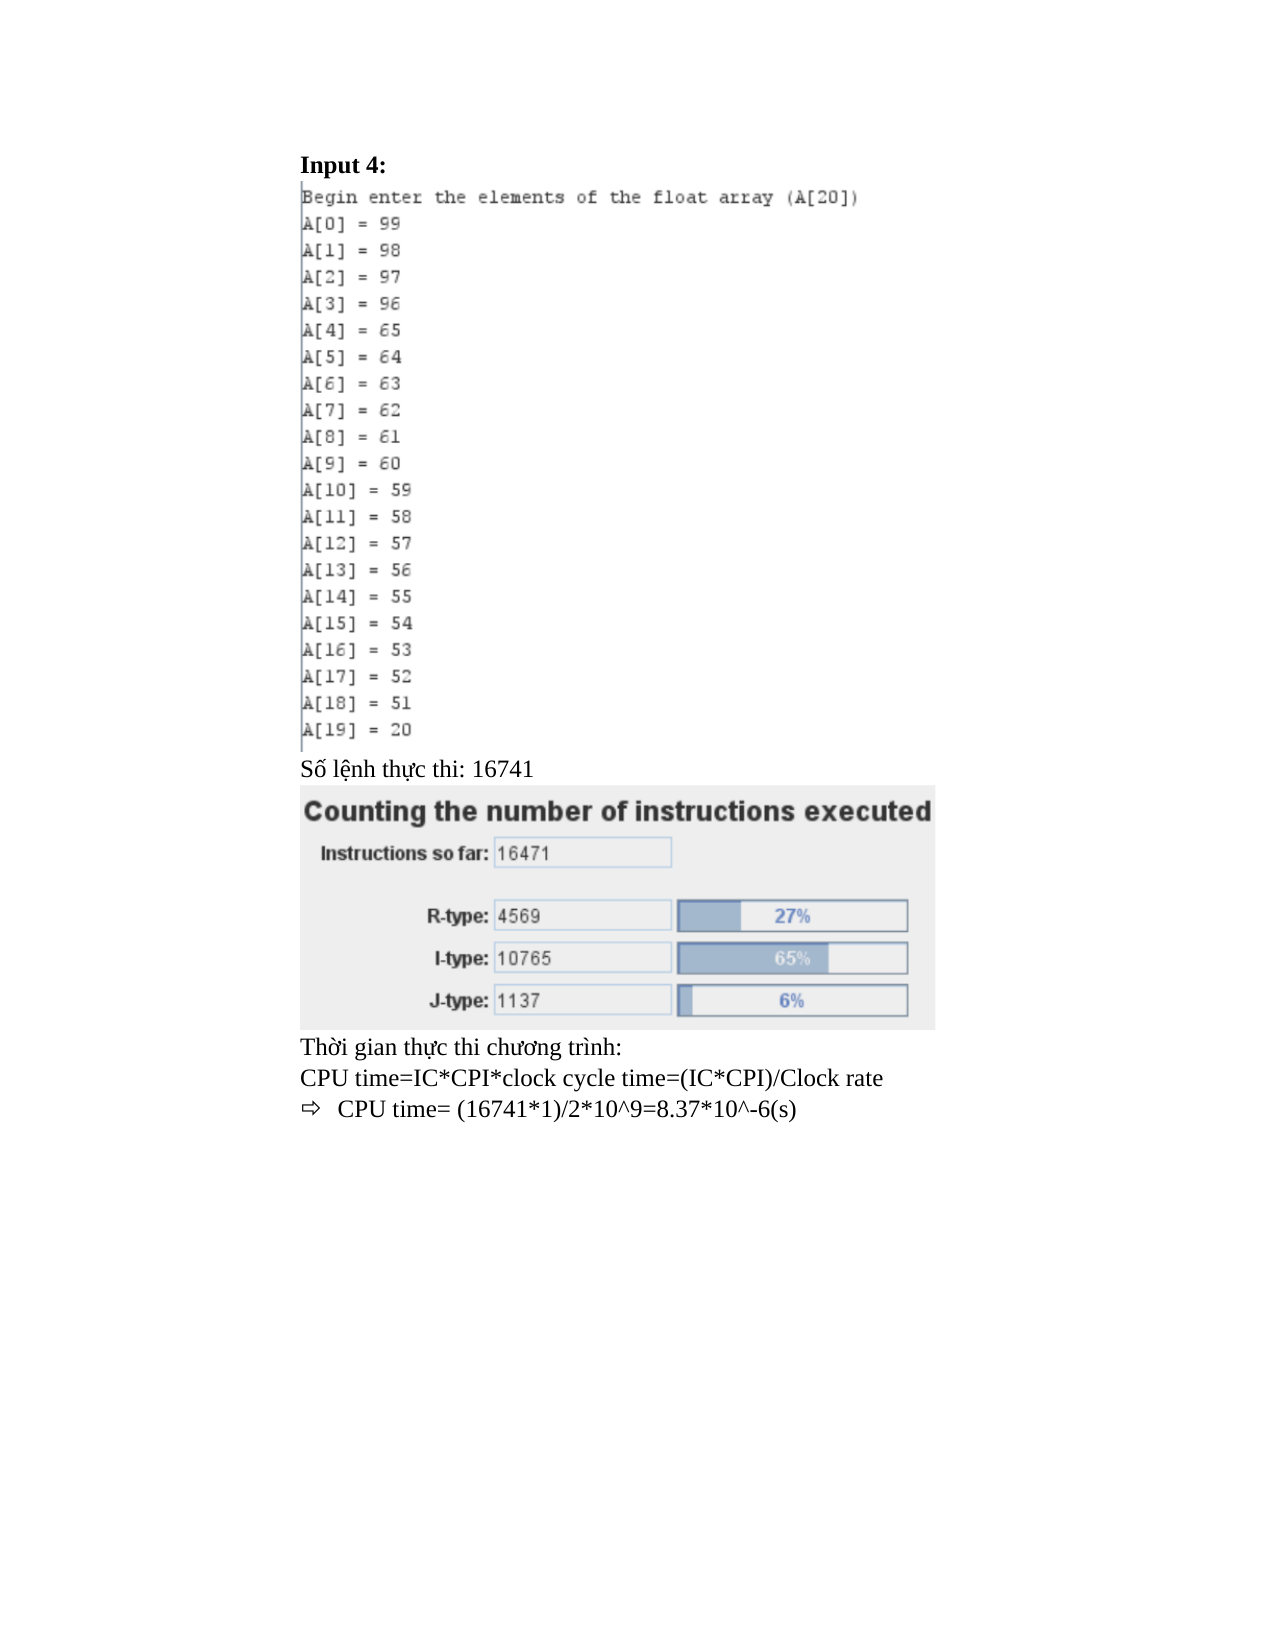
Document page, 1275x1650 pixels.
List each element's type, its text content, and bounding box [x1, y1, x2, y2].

picture [300, 785, 936, 1030]
list CPU time= (16741*1)/2*10^9=8.37*10^-6(s) [300, 1094, 1125, 1123]
list Số lệnh thực thi: 16741 [300, 754, 1125, 783]
list Thời gian thực thi chương trình: [300, 1032, 1125, 1061]
picture [300, 181, 871, 752]
list Input 4: [300, 150, 1125, 179]
list CPU time=IC*CPI*clock cycle time=(IC*CPI)/Clock rate [300, 1063, 1125, 1092]
